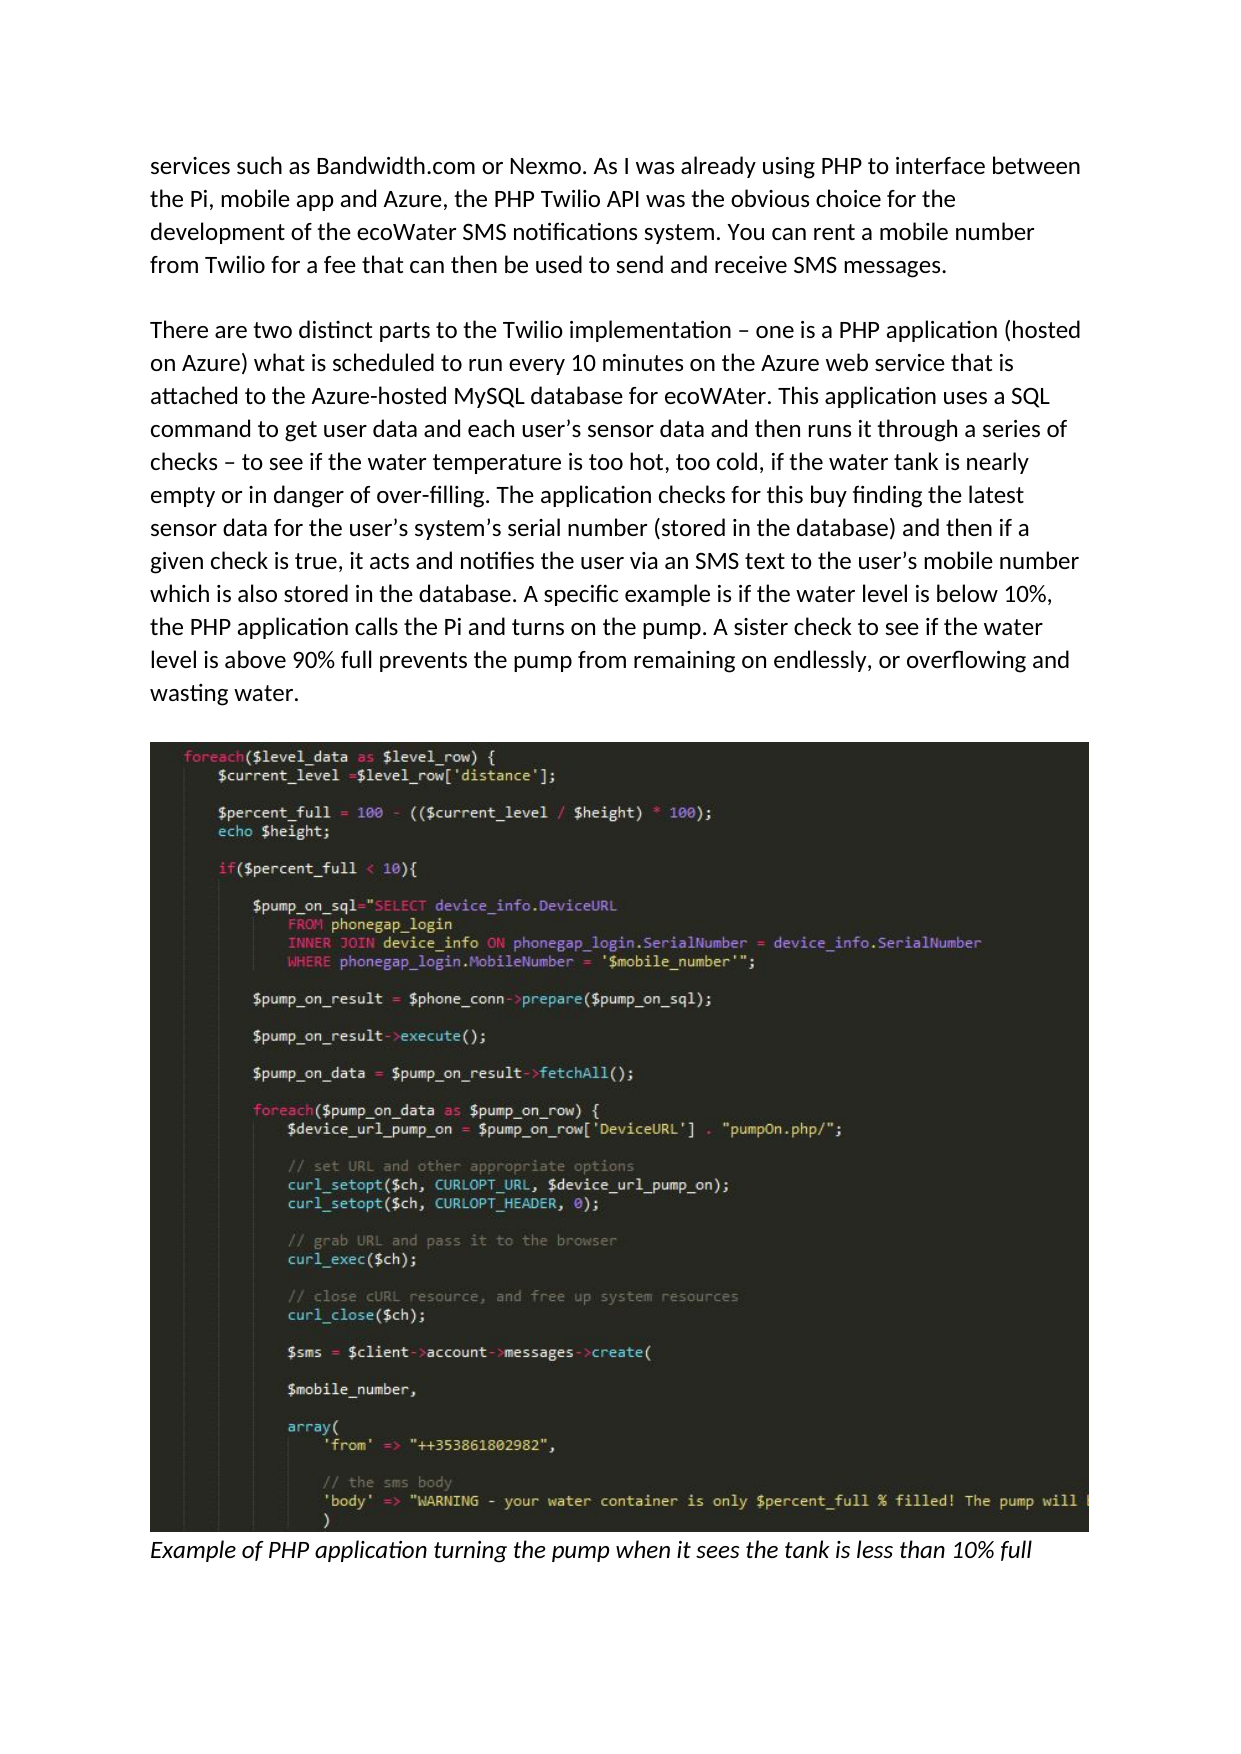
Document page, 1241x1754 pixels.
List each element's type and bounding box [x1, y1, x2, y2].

text [150, 150, 1090, 1597]
picture [150, 742, 1089, 1532]
